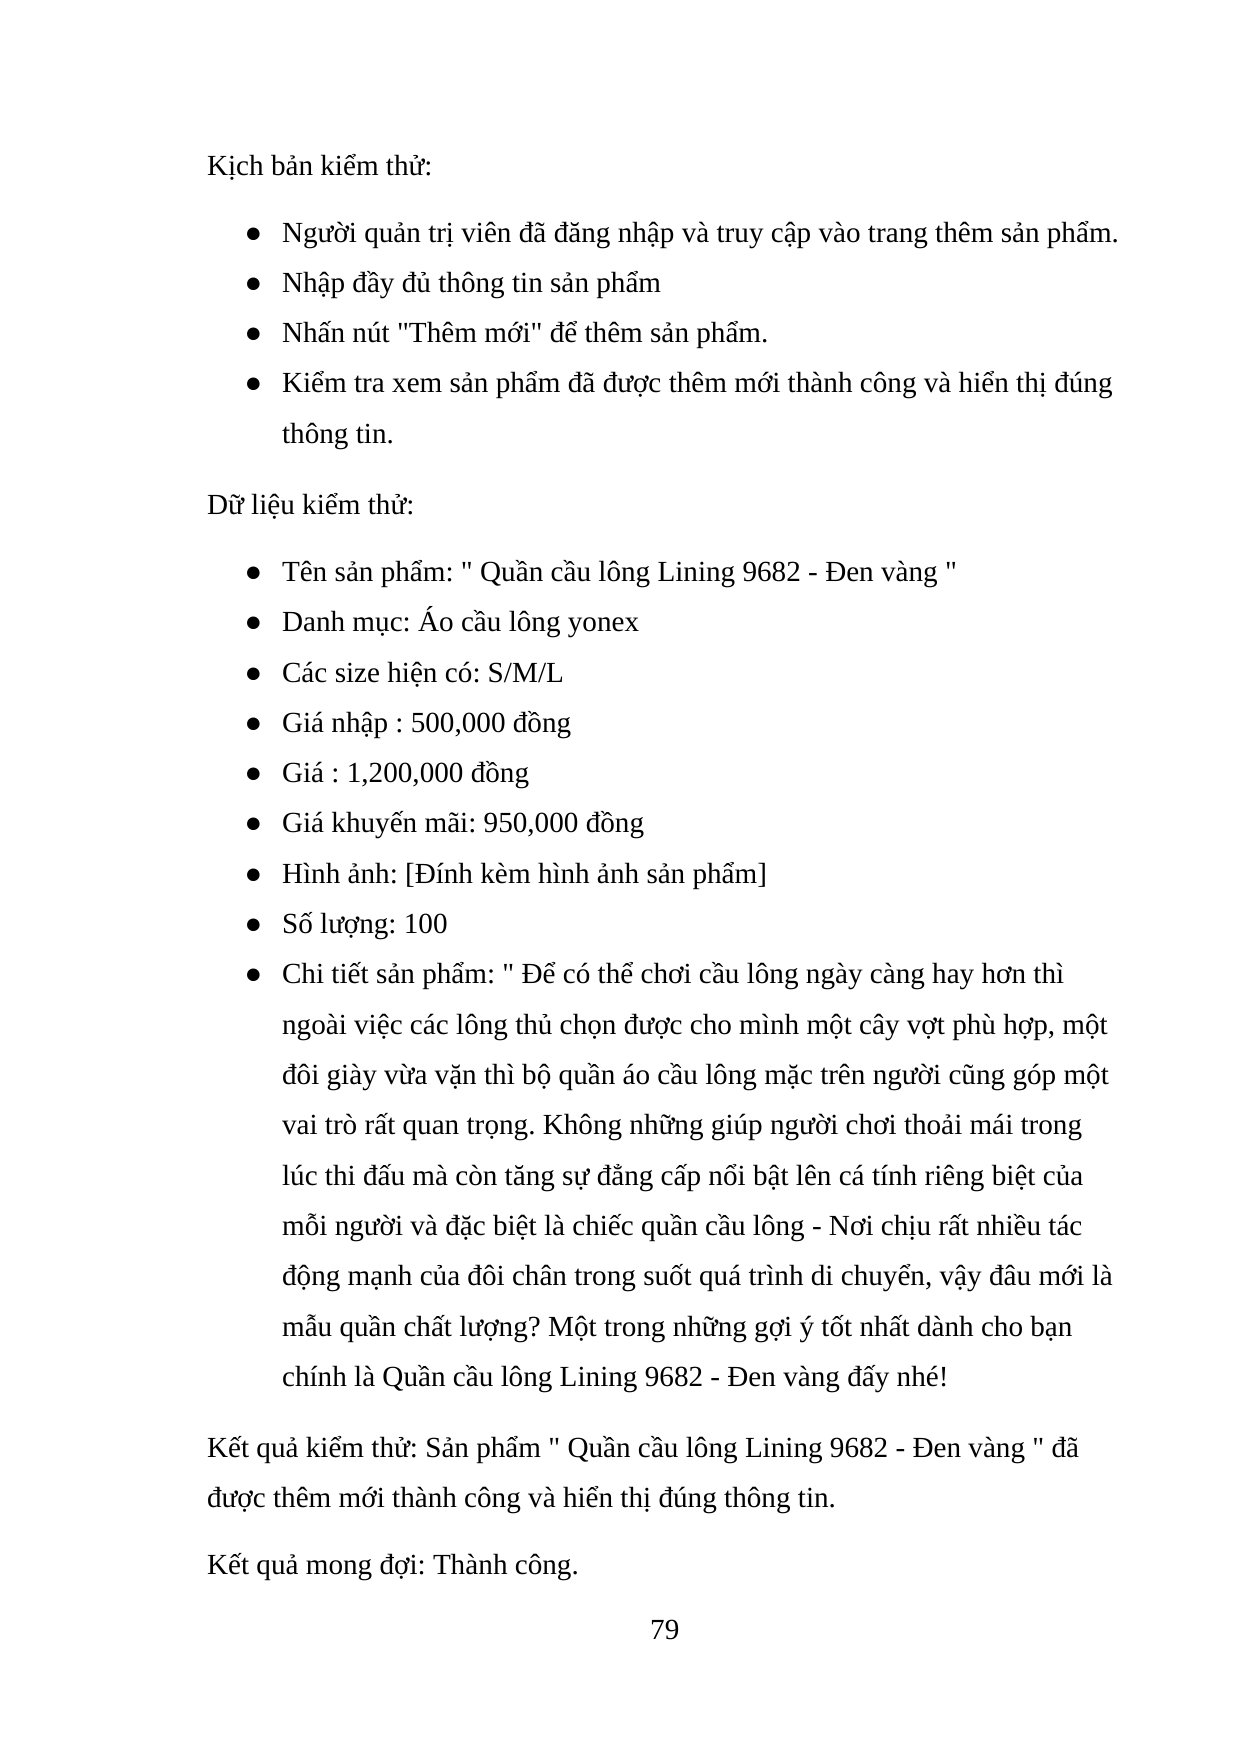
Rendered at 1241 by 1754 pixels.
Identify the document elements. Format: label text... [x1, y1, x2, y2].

list Các size hiện có: S/M/L [244, 655, 1122, 688]
list Hình ảnh: [Đính kèm hình ảnh sản phẩm] [244, 856, 1122, 889]
list Nhập đầy đủ thông tin sản phẩm [244, 265, 1122, 298]
list Kiểm tra xem sản phẩm đã được thêm mới thành công và hiển thị đúng thông tin. [244, 366, 1122, 449]
list Nhấn nút "Thêm mới" để thêm sản phẩm. [244, 315, 1122, 349]
list Giá : 1,200,000 đồng [244, 755, 1122, 789]
list Giá nhập : 500,000 đồng [244, 705, 1122, 738]
text Kết quả kiểm thử: Sản phẩm " Quần cầu lông Lining 9682 - Đen vàng " đã được thêm mới thành công và hiển thị đúng thông tin. [207, 1430, 1122, 1514]
text Dữ liệu kiểm thử: [207, 487, 1122, 521]
list Danh mục: Áo cầu lông yonex [244, 604, 1122, 638]
list Giá khuyến mãi: 950,000 đồng [244, 806, 1122, 839]
list Chi tiết sản phẩm: " Để có thể chơi cầu lông ngày càng hay hơn thì ngoài việc các lông thủ chọn được cho mình một cây vợt phù hợp, một đôi giày vừa vặn thì bộ quần áo cầu lông mặc trên người cũng góp một vai trò rất quan trọng. Không những giúp người chơi thoải mái trong lúc thi đấu mà còn tăng sự đẳng cấp nổi bật lên cá tính riêng biệt của mỗi người và đặc biệt là chiếc quần cầu lông - Nơi chịu rất nhiều tác động mạnh của đôi chân trong suốt quá trình di chuyển, vậy đâu mới là mẫu quần chất lượng? Một trong những gợi ý tốt nhất dành cho bạn chính là Quần cầu lông Lining 9682 - Đen vàng đấy nhé! [244, 957, 1122, 1393]
list Số lượng: 100 [244, 906, 1122, 940]
text Kịch bản kiểm thử: [207, 148, 1122, 181]
text Kết quả mong đợi: Thành công. [207, 1547, 1122, 1581]
list Tên sản phẩm: " Quần cầu lông Lining 9682 - Đen vàng " [244, 554, 1122, 588]
list Người quản trị viên đã đăng nhập và truy cập vào trang thêm sản phẩm. [244, 215, 1122, 248]
